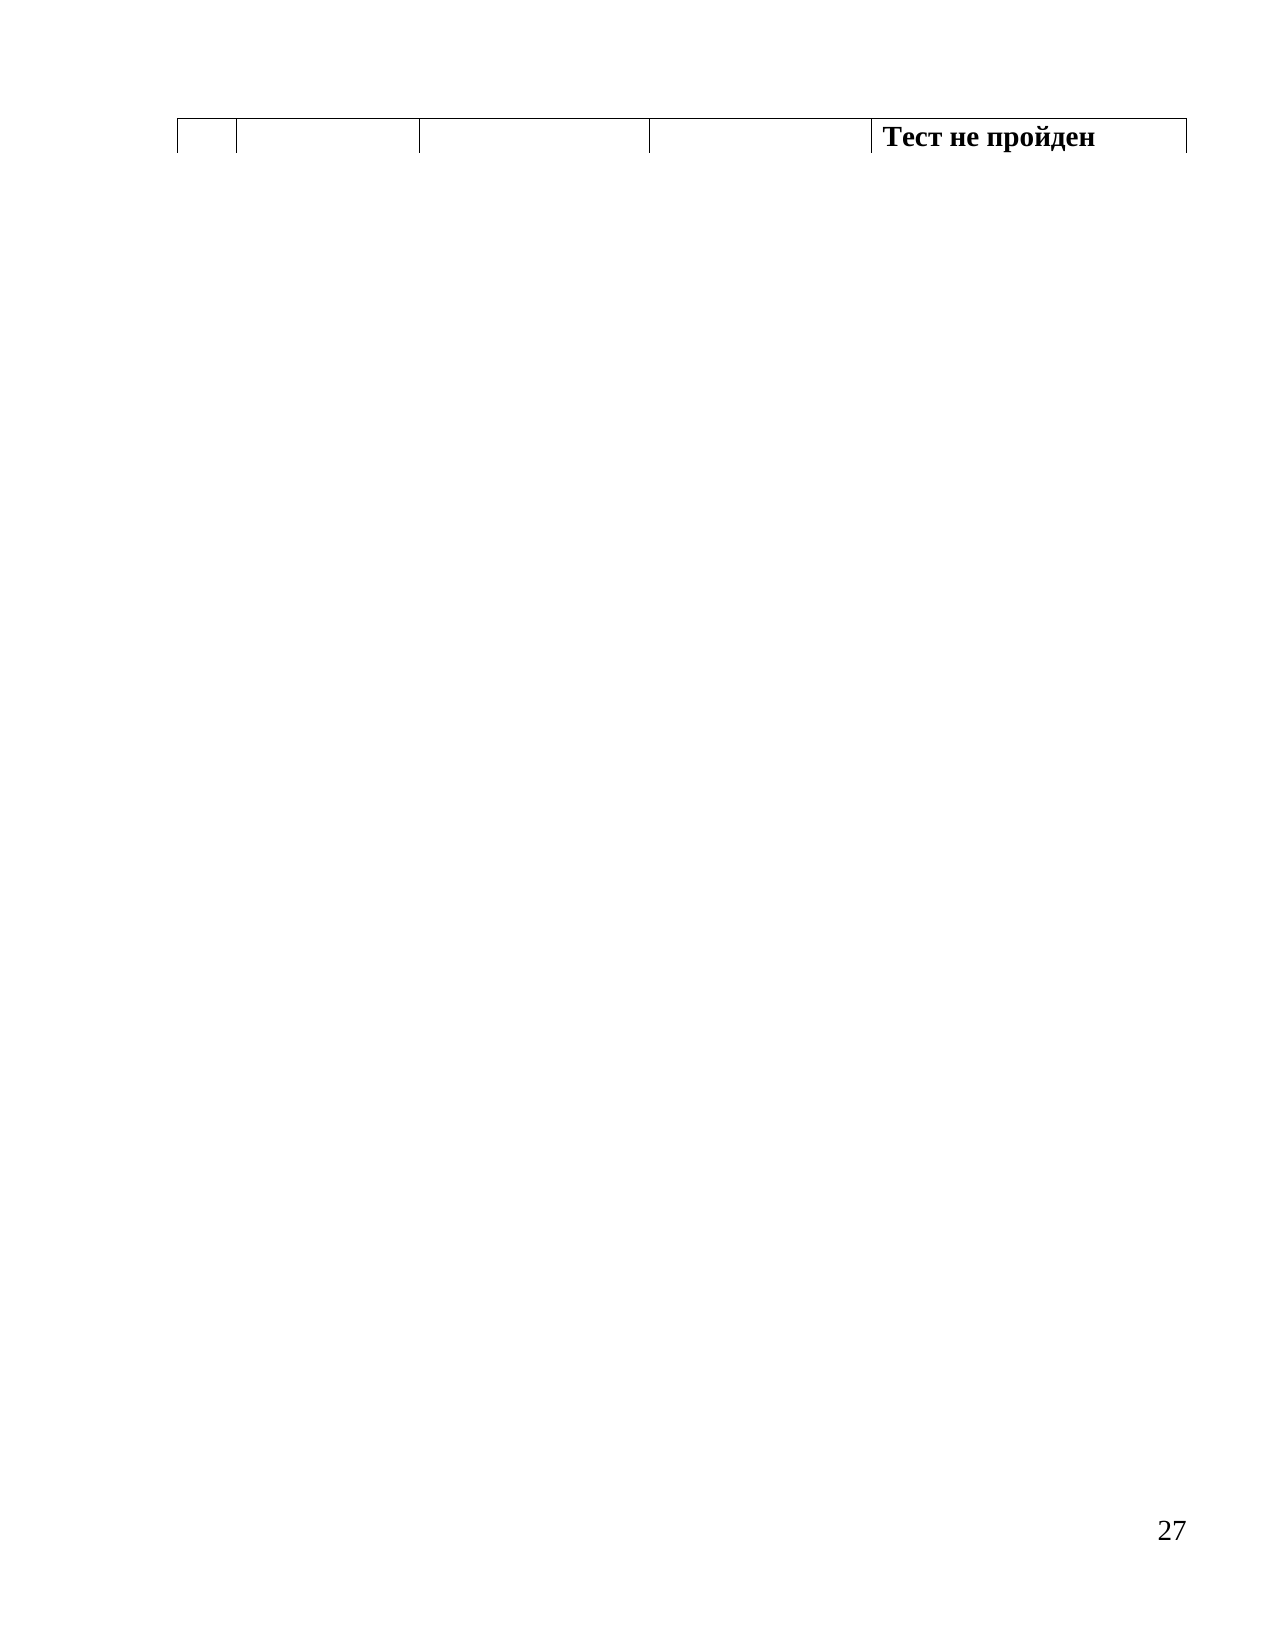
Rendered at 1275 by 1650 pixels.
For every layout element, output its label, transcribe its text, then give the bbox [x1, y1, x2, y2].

table_cell 13 [178, 119, 236, 153]
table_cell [872, 119, 1186, 153]
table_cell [420, 119, 649, 153]
table_cell Анимация [237, 119, 419, 153]
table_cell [650, 119, 871, 153]
